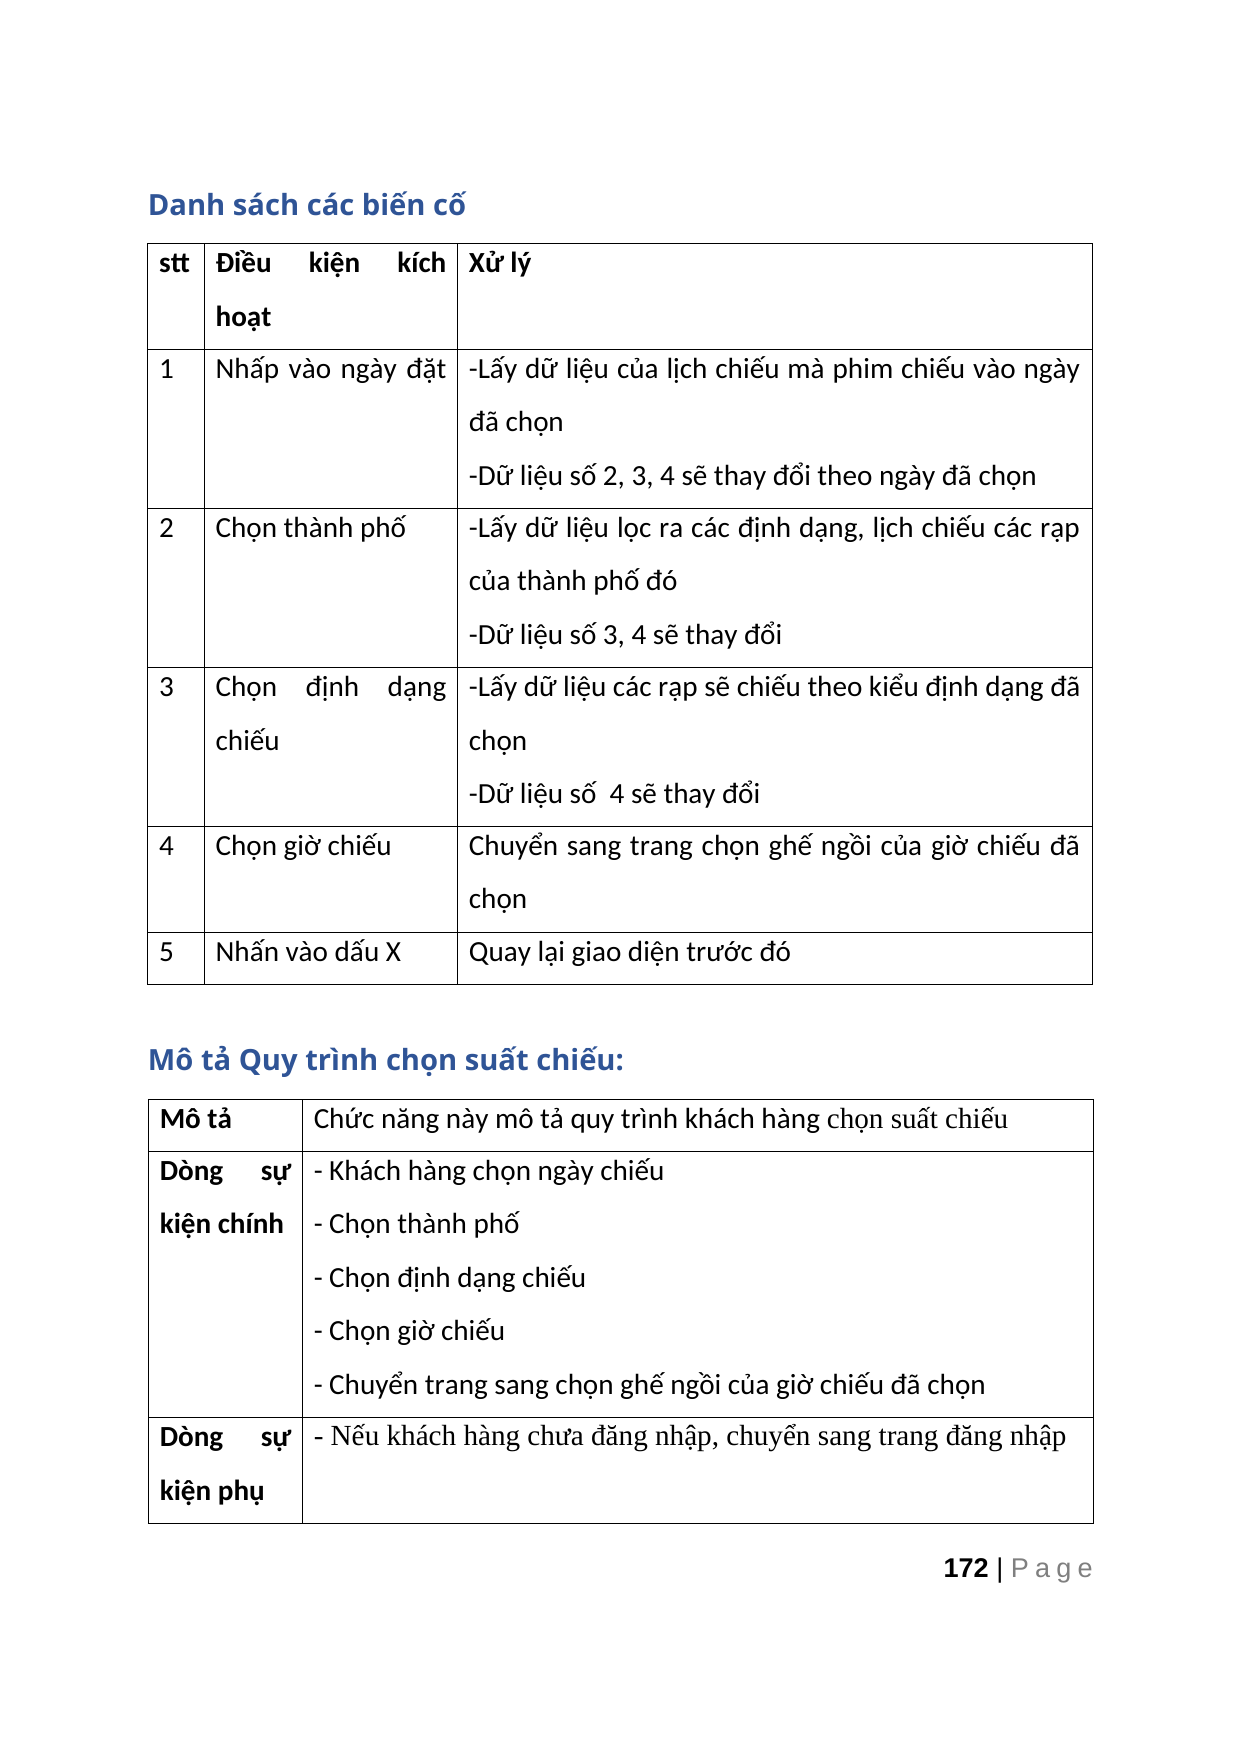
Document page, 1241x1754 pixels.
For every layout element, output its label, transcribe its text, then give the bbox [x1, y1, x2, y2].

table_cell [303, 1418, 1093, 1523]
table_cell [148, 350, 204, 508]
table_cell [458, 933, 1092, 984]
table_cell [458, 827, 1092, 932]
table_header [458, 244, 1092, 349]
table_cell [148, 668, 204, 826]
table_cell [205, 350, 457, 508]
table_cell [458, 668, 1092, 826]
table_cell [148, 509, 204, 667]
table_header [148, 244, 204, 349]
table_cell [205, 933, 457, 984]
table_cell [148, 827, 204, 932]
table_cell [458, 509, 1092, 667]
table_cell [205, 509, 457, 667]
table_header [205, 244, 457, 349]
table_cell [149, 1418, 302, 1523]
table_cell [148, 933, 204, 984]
subtitle Mô tả Quy trình chọn suất chiếu: [148, 1039, 1092, 1079]
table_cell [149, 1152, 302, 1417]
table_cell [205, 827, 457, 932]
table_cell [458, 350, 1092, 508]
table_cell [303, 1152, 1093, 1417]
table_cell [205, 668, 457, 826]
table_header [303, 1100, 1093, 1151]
subtitle Danh sách các biến cố [148, 184, 1092, 223]
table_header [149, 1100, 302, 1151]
